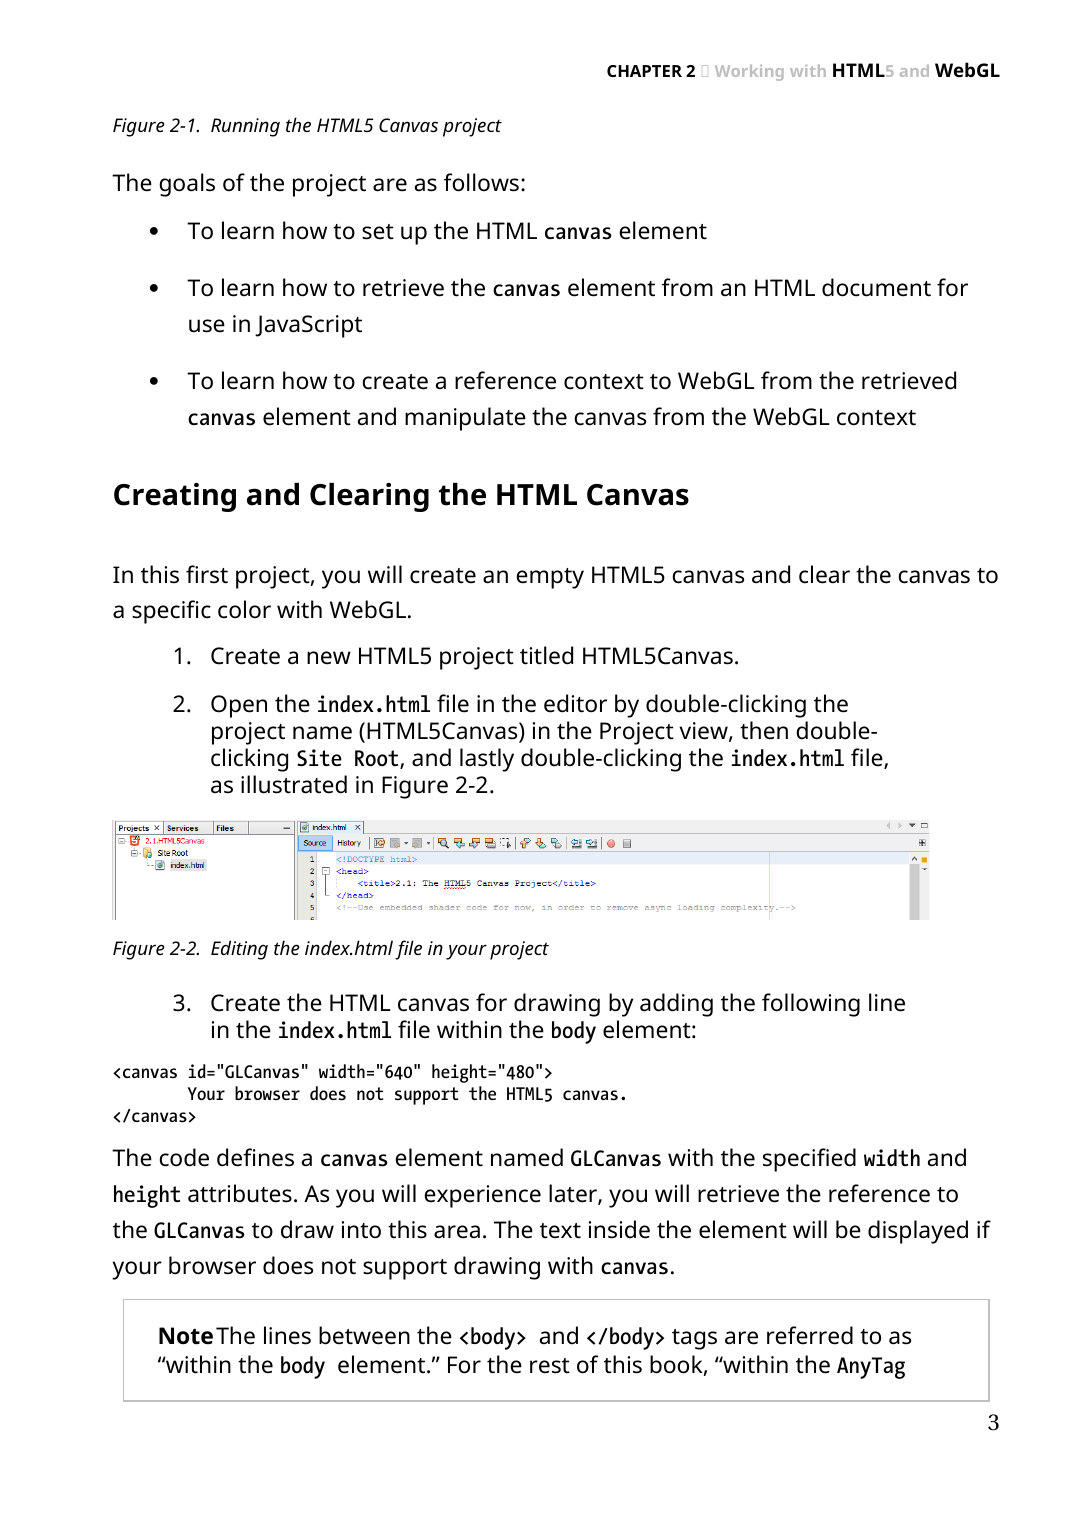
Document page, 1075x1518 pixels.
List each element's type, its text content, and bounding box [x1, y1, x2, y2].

picture [112, 820, 930, 920]
list Open the index.html file in the editor by double-clicking the project name (HTML5Canvas) in the Project view, then double-clicking Site Root, and lastly double-clicking the index.html file, as illustrated in Figure 2-2. [172, 691, 910, 799]
text To learn how to set up the HTML canvas element [150, 215, 1000, 246]
text To learn how to create a reference context to WebGL from the retrieved canvas element and manipulate the canvas from the WebGL context [150, 365, 1000, 432]
subtitle Creating and Clearing the HTML Canvas [112, 474, 1000, 514]
text </canvas> [112, 1108, 1000, 1127]
text To learn how to retrieve the canvas element from an HTML document for use in JavaScript [150, 272, 1000, 339]
text Figure 2-2. Editing the index.html file in your project [112, 936, 1000, 961]
list Create the HTML canvas for drawing by adding the following line in the index.html file within the body element: [172, 990, 910, 1044]
text Figure 2-1. Running the HTML5 Canvas project [112, 112, 1000, 138]
text <canvas id="GLCanvas" width="640" height="480"> [112, 1065, 1000, 1084]
text The code defines a canvas element named GLCanvas with the specified width and height attributes. As you will experience later, you will retrieve the reference to the GLCanvas to draw into this area. The text inside the element will be displayed if your browser does not support drawing with canvas. [112, 1142, 1000, 1281]
text In this first project, you will create an empty HTML5 canvas and clear the canvas to a specific color with WebGL. [112, 558, 1000, 626]
text The goals of the project are as follows: [112, 167, 1000, 198]
text Your browser does not support the HTML5 canvas. [187, 1087, 1000, 1105]
list Create a new HTML5 project titled HTML5Canvas. [172, 643, 910, 670]
